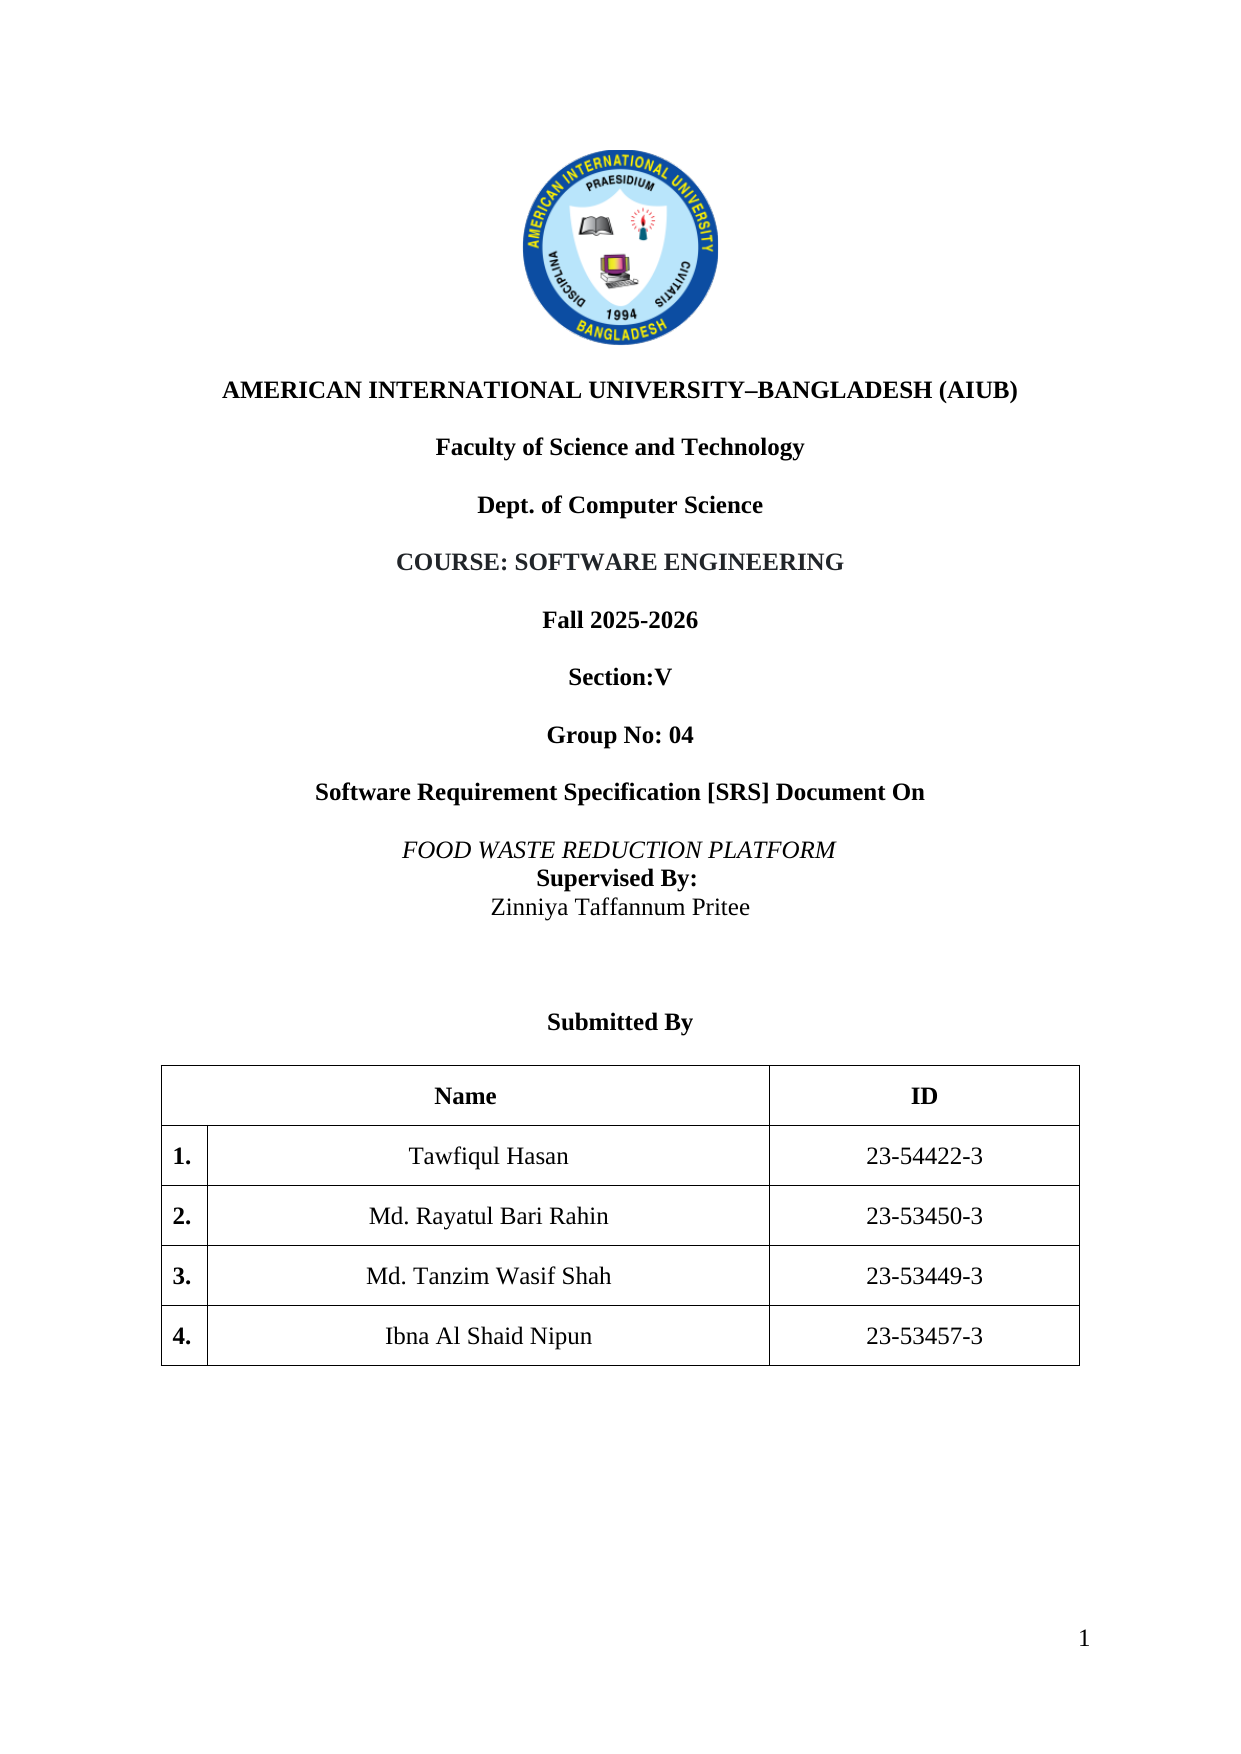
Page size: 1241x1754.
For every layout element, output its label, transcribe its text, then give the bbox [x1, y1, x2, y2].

table_header ID [770, 1066, 1079, 1125]
text Section:V [150, 662, 1090, 691]
table_cell 1. [162, 1126, 207, 1185]
table_cell 3. [162, 1246, 207, 1305]
table_cell Tawfiqul Hasan [208, 1126, 769, 1185]
text Submitted By [150, 1007, 1090, 1036]
table_header Name [162, 1066, 769, 1125]
text Dept. of Computer Science [150, 490, 1090, 518]
text Fall 2025-2026 [150, 605, 1090, 633]
text Group No: 04 [150, 720, 1090, 748]
table_cell Ibna Al Shaid Nipun [208, 1306, 769, 1365]
text AMERICAN INTERNATIONAL UNIVERSITY–BANGLADESH (AIUB) [150, 375, 1090, 403]
text COURSE: SOFTWARE ENGINEERING [150, 547, 1090, 576]
table_cell Md. Rayatul Bari Rahin [208, 1186, 769, 1245]
table_cell 23-53450-3 [770, 1186, 1079, 1245]
text Supervised By: Zinniya Taffannum Pritee [150, 863, 1090, 921]
table_cell 4. [162, 1306, 207, 1365]
text Faculty of Science and Technology [150, 432, 1090, 461]
table_cell 23-53449-3 [770, 1246, 1079, 1305]
text FOOD WASTE REDUCTION PLATFORM [150, 835, 1090, 863]
table_cell 23-54422-3 [770, 1126, 1079, 1185]
picture [522, 150, 719, 346]
table_cell 23-53457-3 [770, 1306, 1079, 1365]
table_cell 2. [162, 1186, 207, 1245]
text Software Requirement Specification [SRS] Document On [150, 777, 1090, 806]
table_cell Md. Tanzim Wasif Shah [208, 1246, 769, 1305]
